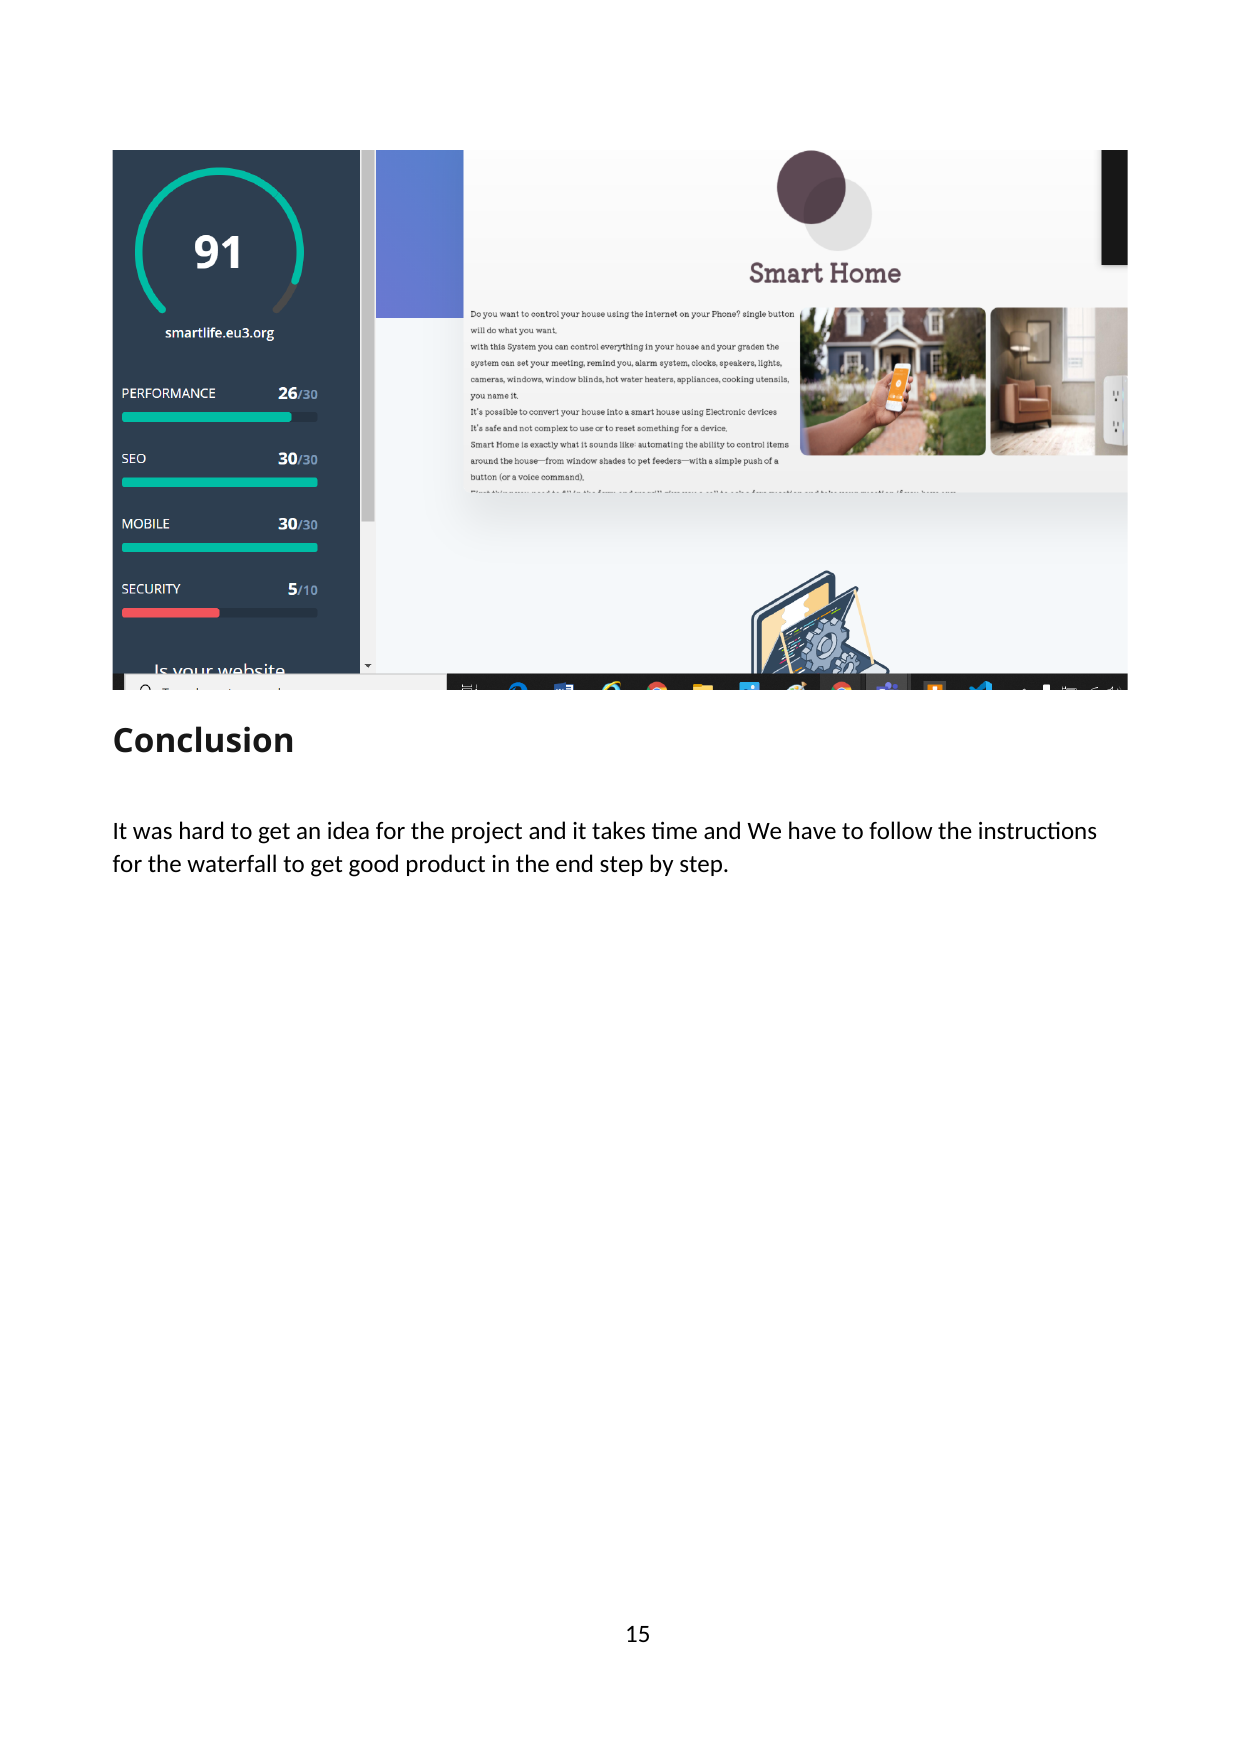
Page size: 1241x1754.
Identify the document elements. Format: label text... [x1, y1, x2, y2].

picture [112, 150, 1128, 690]
text It was hard to get an idea for the project and it takes time and We have to follow the instructions for the waterfall to get good product in the end step by step. [112, 815, 1128, 878]
subtitle Conclusion [112, 717, 1128, 762]
